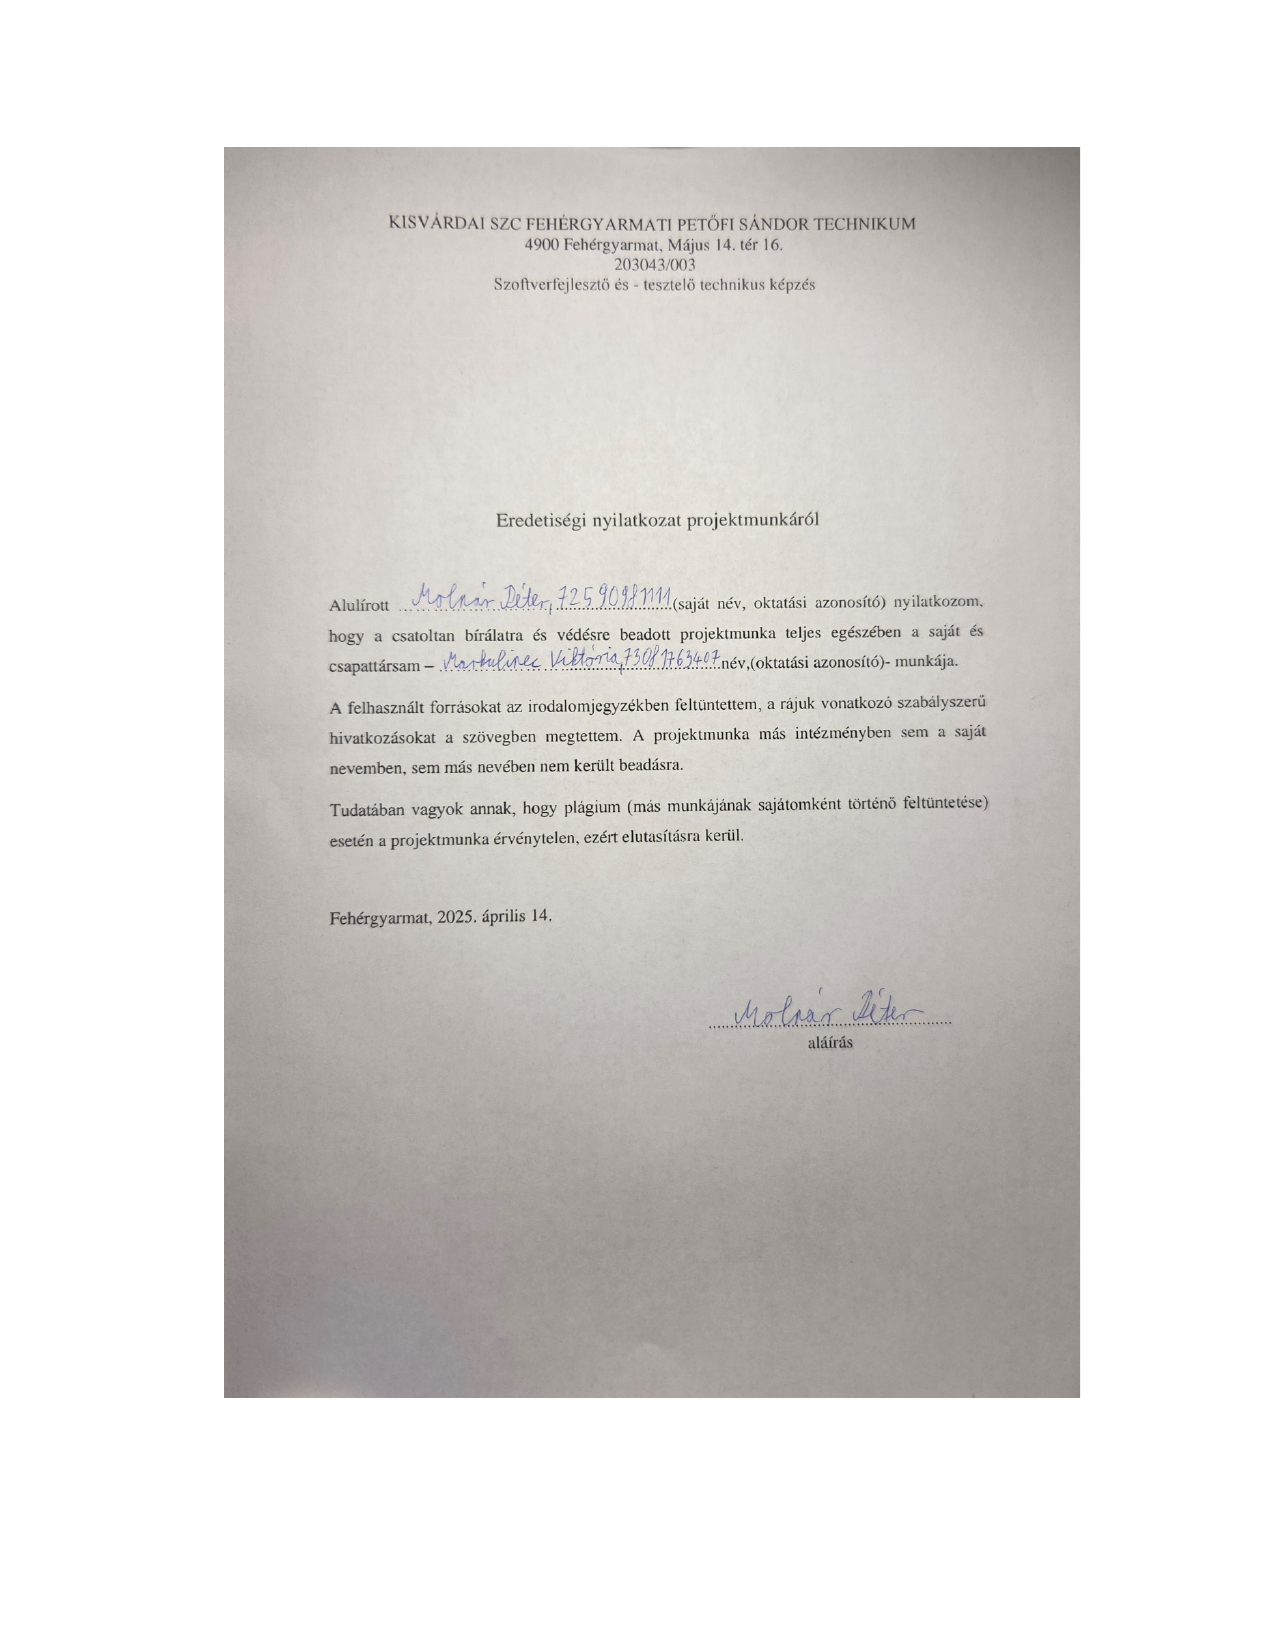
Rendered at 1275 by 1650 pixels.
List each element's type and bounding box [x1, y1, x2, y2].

picture [224, 147, 1081, 1398]
